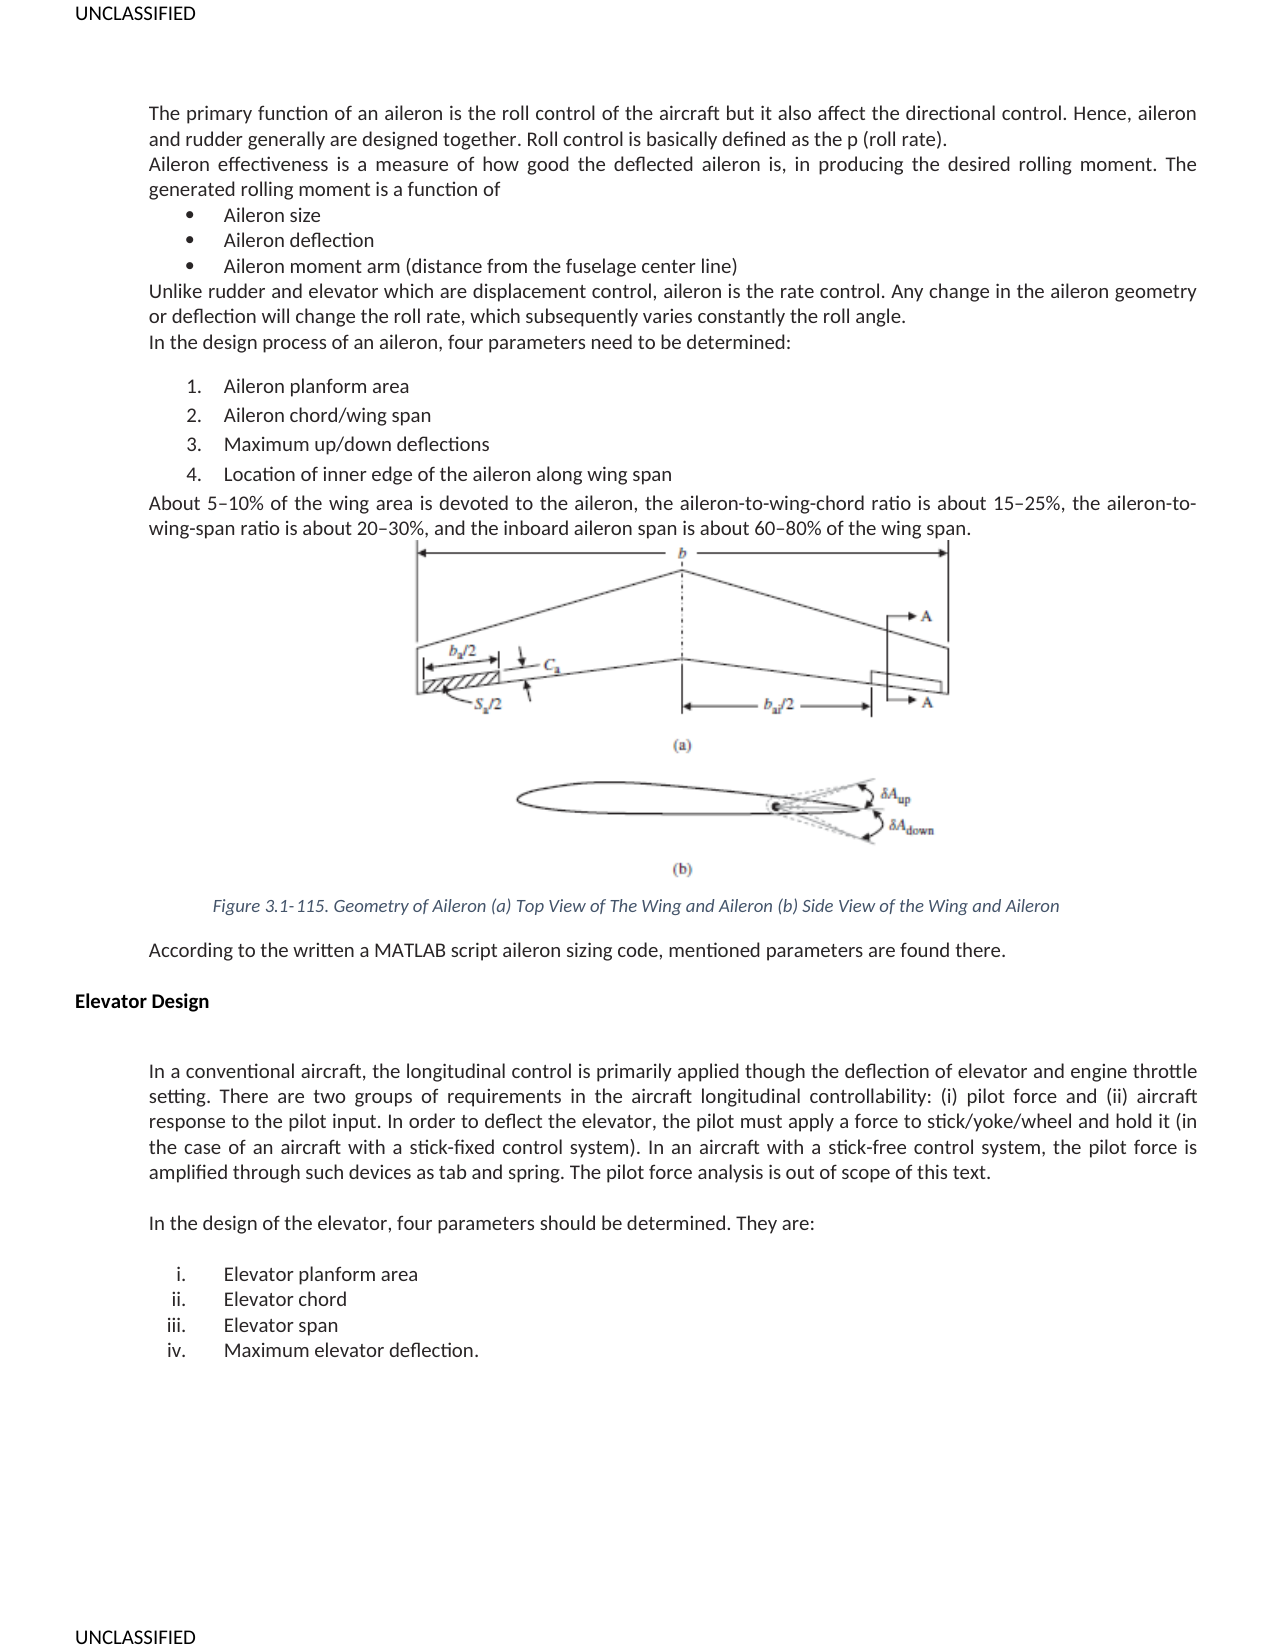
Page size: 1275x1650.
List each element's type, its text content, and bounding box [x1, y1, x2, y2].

text Aileron effectiveness is a measure of how good the deflected aileron is, in producing the desired rolling moment. The generated rolling moment is a function of [149, 151, 1200, 202]
picture [290, 540, 1059, 894]
text In the design of the elevator, four parameters should be determined. They are: [149, 1210, 1200, 1236]
text The primary function of an aileron is the roll control of the aircraft but it also affect the directional control. Hence, aileron and rudder generally are designed together. Roll control is basically defined as the p (roll rate). [149, 100, 1200, 151]
list Elevator chord [186, 1287, 1200, 1312]
text Unlike rudder and elevator which are displacement control, aileron is the rate control. Any change in the aileron geometry or deflection will change the roll rate, which subsequently varies constantly the roll angle. [149, 278, 1200, 329]
list Location of inner edge of the aileron along wing span [186, 461, 1200, 486]
text In the design process of an aileron, four parameters need to be determined: [149, 329, 1200, 354]
text About 5–10% of the wing area is devoted to the aileron, the aileron-to-wing-chord ratio is about 15–25%, the aileron-to-wing-span ratio is about 20–30%, and the inboard aileron span is about 60–80% of the wing span. [149, 490, 1200, 541]
text Figure 3.1-115. Geometry of Aileron (a) Top View of The Wing and Aileron (b) Side View of the Wing and Aileron [75, 894, 1200, 917]
list Elevator planform area [186, 1261, 1200, 1287]
list Aileron chord/wing span [186, 402, 1200, 428]
list Aileron planform area [186, 373, 1200, 399]
text Elevator Design [75, 988, 1200, 1014]
text In a conventional aircraft, the longitudinal control is primarily applied though the deflection of elevator and engine throttle setting. There are two groups of requirements in the aircraft longitudinal controllability: (i) pilot force and (ii) aircraft response to the pilot input. In order to deflect the elevator, the pilot must apply a force to stick/yoke/wheel and hold it (in the case of an aircraft with a stick-fixed control system). In an aircraft with a stick-free control system, the pilot force is amplified through such devices as tab and spring. The pilot force analysis is out of scope of this text. [149, 1058, 1200, 1185]
list Aileron size [186, 202, 1200, 227]
list Aileron moment arm (distance from the fuselage center line) [186, 253, 1200, 278]
list Maximum up/down deflections [186, 432, 1200, 457]
list Aileron deflection [186, 227, 1200, 253]
list Maximum elevator deflection. [186, 1337, 1200, 1363]
list Elevator span [186, 1312, 1200, 1337]
text According to the written a MATLAB script aileron sizing code, mentioned parameters are found there. [149, 938, 1200, 963]
